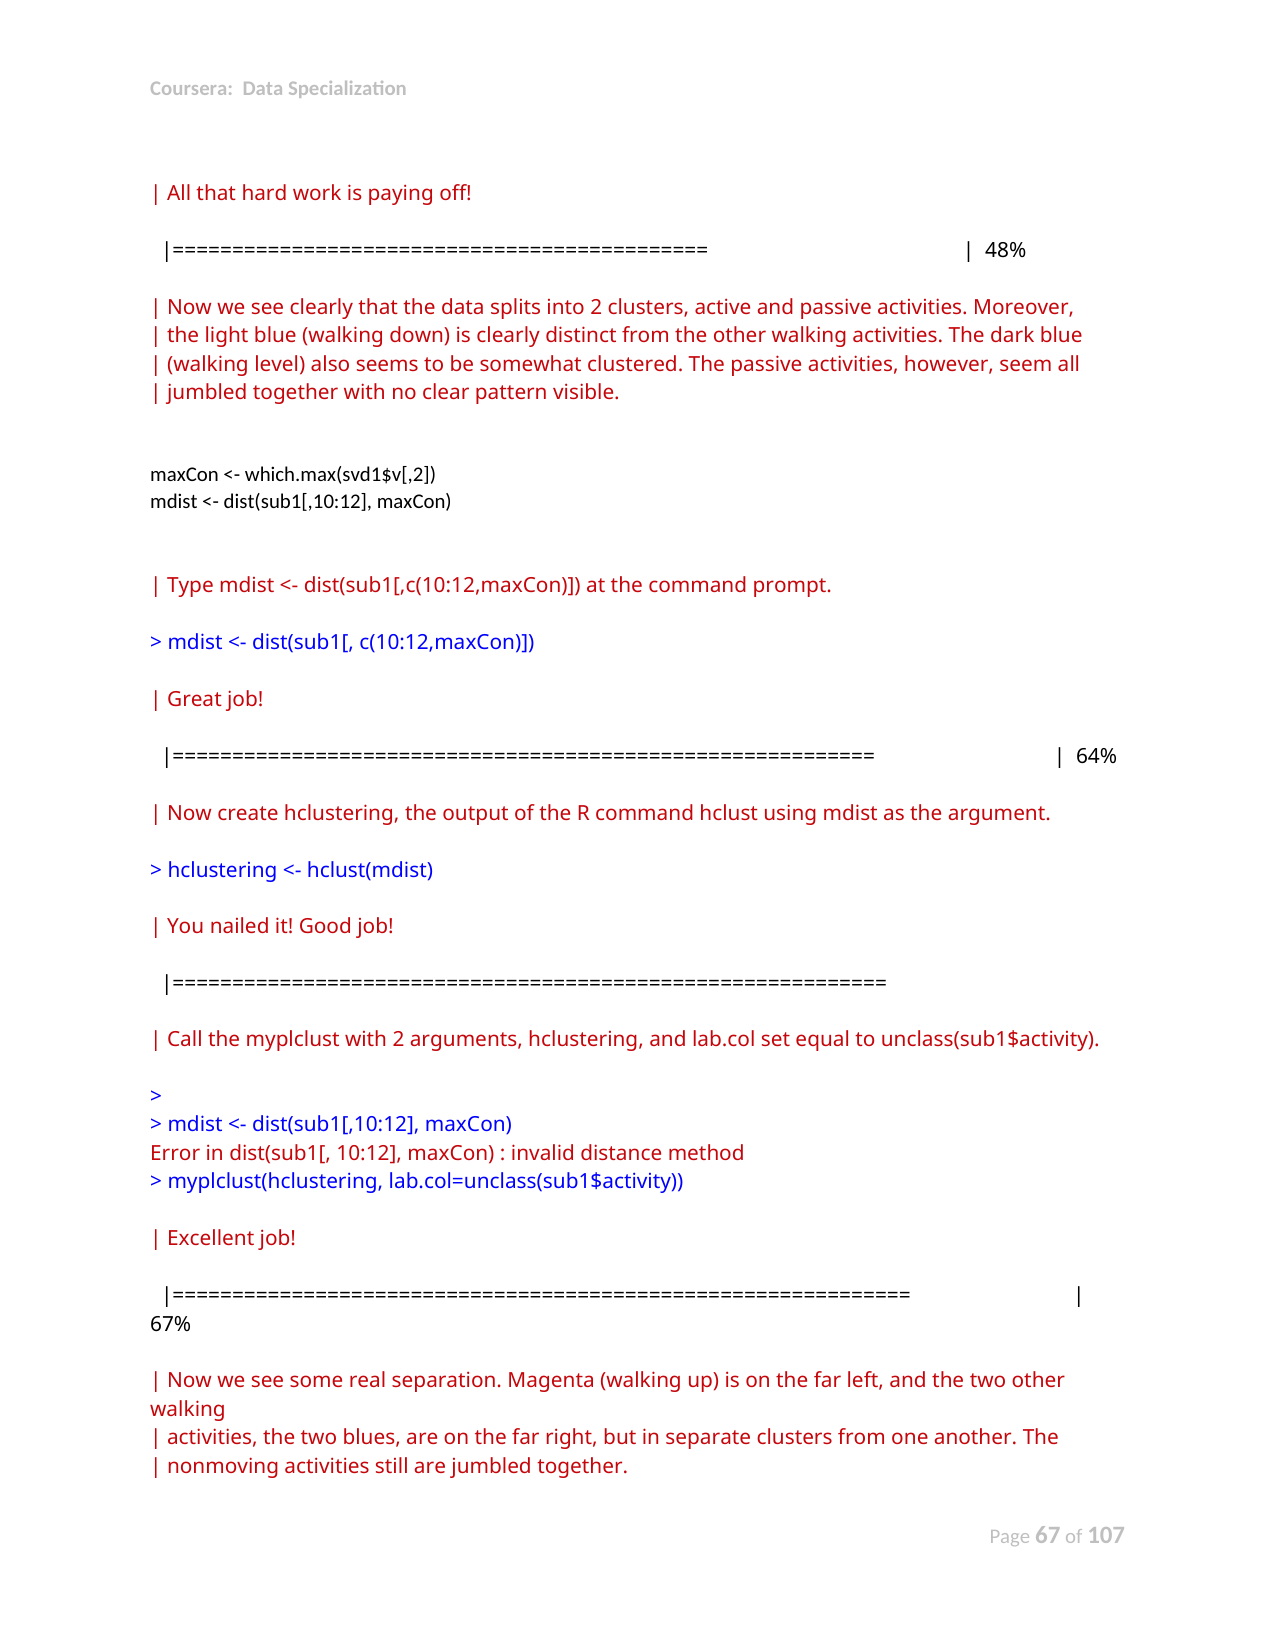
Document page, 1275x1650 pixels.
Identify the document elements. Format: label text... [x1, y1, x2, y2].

text > [150, 1081, 1125, 1109]
text > mdist <- dist(sub1[,10:12], maxCon) [150, 1109, 1125, 1138]
text > hclustering <- hclust(mdist) [150, 855, 1125, 883]
text | Now we see clearly that the data splits into 2 clusters, active and passive activities. Moreover, [150, 292, 1125, 321]
text |============================================================== | 67% [150, 1280, 1125, 1337]
text > mdist <- dist(sub1[, c(10:12,maxCon)]) [150, 627, 1125, 656]
text |============================================= | 48% [150, 235, 1125, 264]
text | (walking level) also seems to be somewhat clustered. The passive activities, however, seem all [150, 349, 1125, 377]
text |=========================================================== | 64% [150, 741, 1125, 769]
text | activities, the two blues, are on the far right, but in separate clusters from one another. The [150, 1422, 1125, 1451]
text | You nailed it! Good job! [150, 912, 1125, 940]
text | All that hard work is paying off! [150, 178, 1125, 207]
text | Now create hclustering, the output of the R command hclust using mdist as the argument. [150, 798, 1125, 826]
text | the light blue (walking down) is clearly distinct from the other walking activities. The dark blue [150, 321, 1125, 349]
text | Excellent job! [150, 1223, 1125, 1252]
text | Now we see some real separation. Magenta (walking up) is on the far left, and the two other walking [150, 1366, 1125, 1422]
text |============================================================ [150, 968, 1125, 997]
text | Call the myplclust with 2 arguments, hclustering, and lab.col set equal to unclass(sub1$activity). [150, 1024, 1125, 1053]
text mdist <- dist(sub1[,10:12], maxCon) [150, 488, 1125, 513]
text | nonmoving activities still are jumbled together. [150, 1451, 1125, 1479]
text Error in dist(sub1[, 10:12], maxCon) : invalid distance method [150, 1138, 1125, 1166]
text maxCon <- which.max(svd1$v[,2]) [150, 461, 1125, 486]
text | Type mdist <- dist(sub1[,c(10:12,maxCon)]) at the command prompt. [150, 570, 1125, 599]
text | jumbled together with no clear pattern visible. [150, 377, 1125, 406]
text > myplclust(hclustering, lab.col=unclass(sub1$activity)) [150, 1166, 1125, 1195]
text | Great job! [150, 684, 1125, 712]
